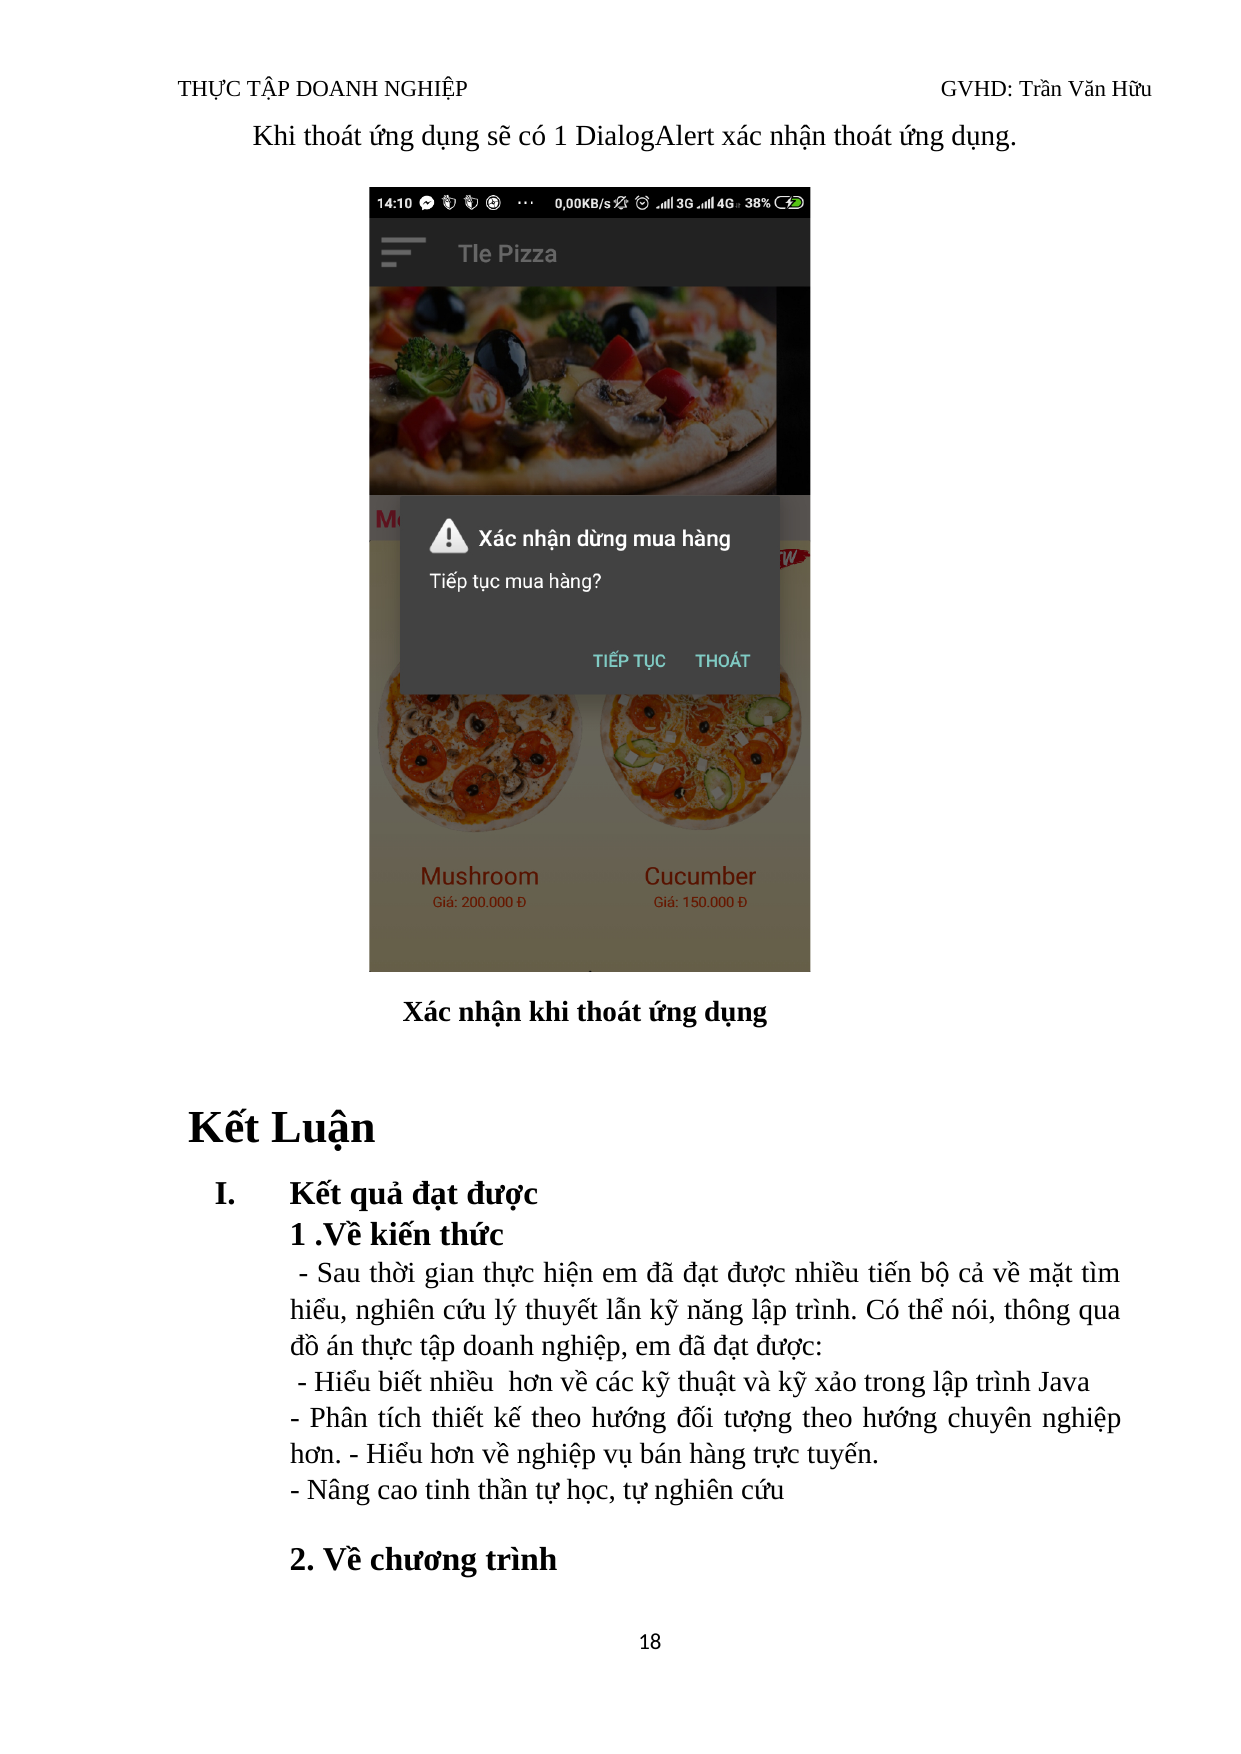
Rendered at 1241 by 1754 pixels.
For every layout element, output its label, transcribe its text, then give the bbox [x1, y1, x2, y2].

list Kết quả đạt được [214, 1173, 1122, 1211]
text Kết Luận [177, 1099, 1122, 1152]
list - Hiểu biết nhiều hơn về các kỹ thuật và kỹ xảo trong lập trình Java [290, 1364, 1122, 1398]
list - Nâng cao tinh thần tự học, tự nghiên cứu [290, 1472, 1122, 1506]
list 1 .Về kiến thức [289, 1214, 1122, 1253]
list - Phân tích thiết kế theo hướng đối tượng theo hướng chuyên nghiệp hơn. - Hiểu hơn về nghiệp vụ bán hàng trực tuyến. [290, 1400, 1122, 1470]
list 2. Về chương trình [289, 1539, 1122, 1577]
picture [369, 187, 811, 972]
list - Sau thời gian thực hiện em đã đạt được nhiều tiến bộ cả về mặt tìm hiểu, nghiên cứu lý thuyết lẫn kỹ năng lập trình. Có thể nói, thông qua đồ án thực tập doanh nghiệp, em đã đạt được: [290, 1256, 1122, 1361]
list Khi thoát ứng dụng sẽ có 1 DialogAlert xác nhận thoát ứng dụng. [252, 118, 1122, 152]
